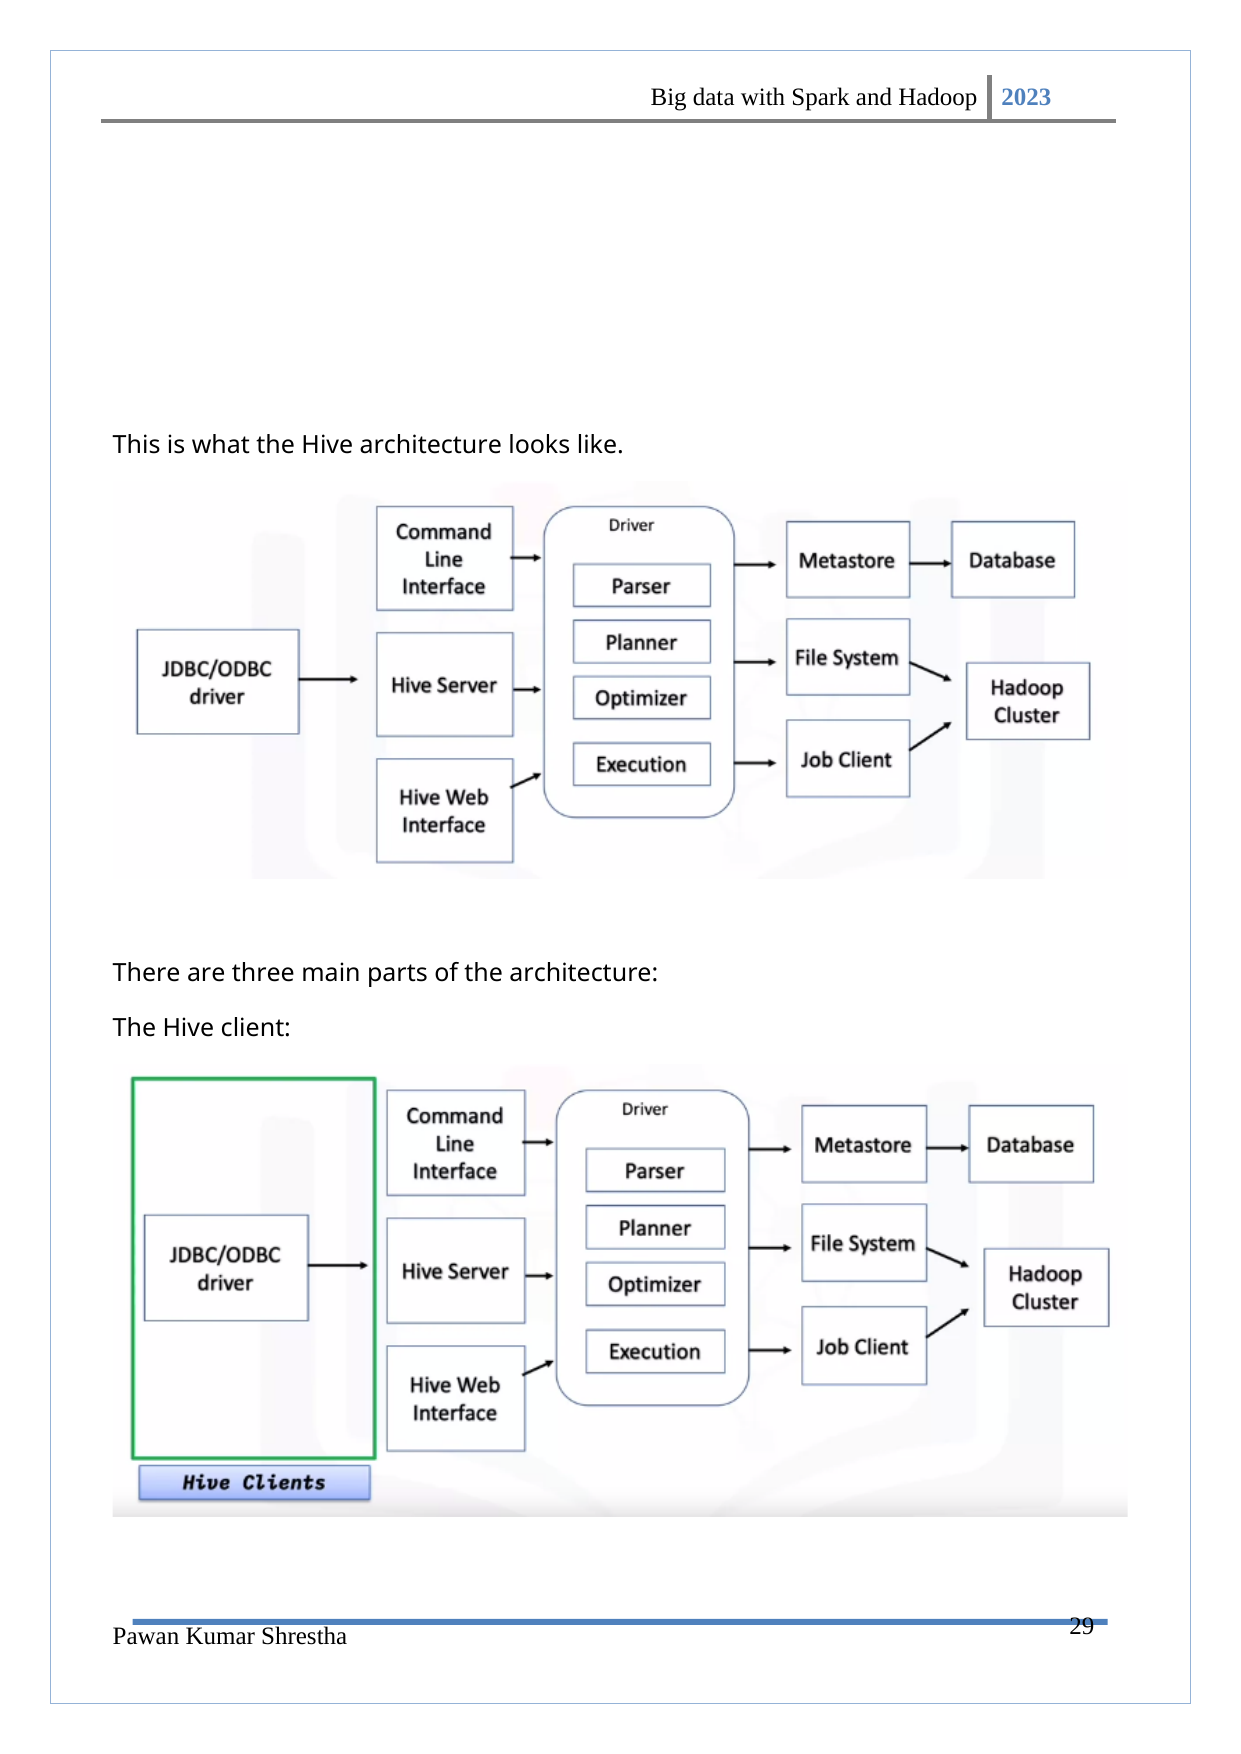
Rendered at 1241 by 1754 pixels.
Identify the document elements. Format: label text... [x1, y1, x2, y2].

picture [112, 481, 1128, 879]
text This is what the Hive architecture looks like. [112, 427, 1128, 461]
picture [112, 1064, 1128, 1517]
text There are three main parts of the architecture: [112, 954, 1128, 988]
text The Hive client: [112, 1009, 1128, 1043]
